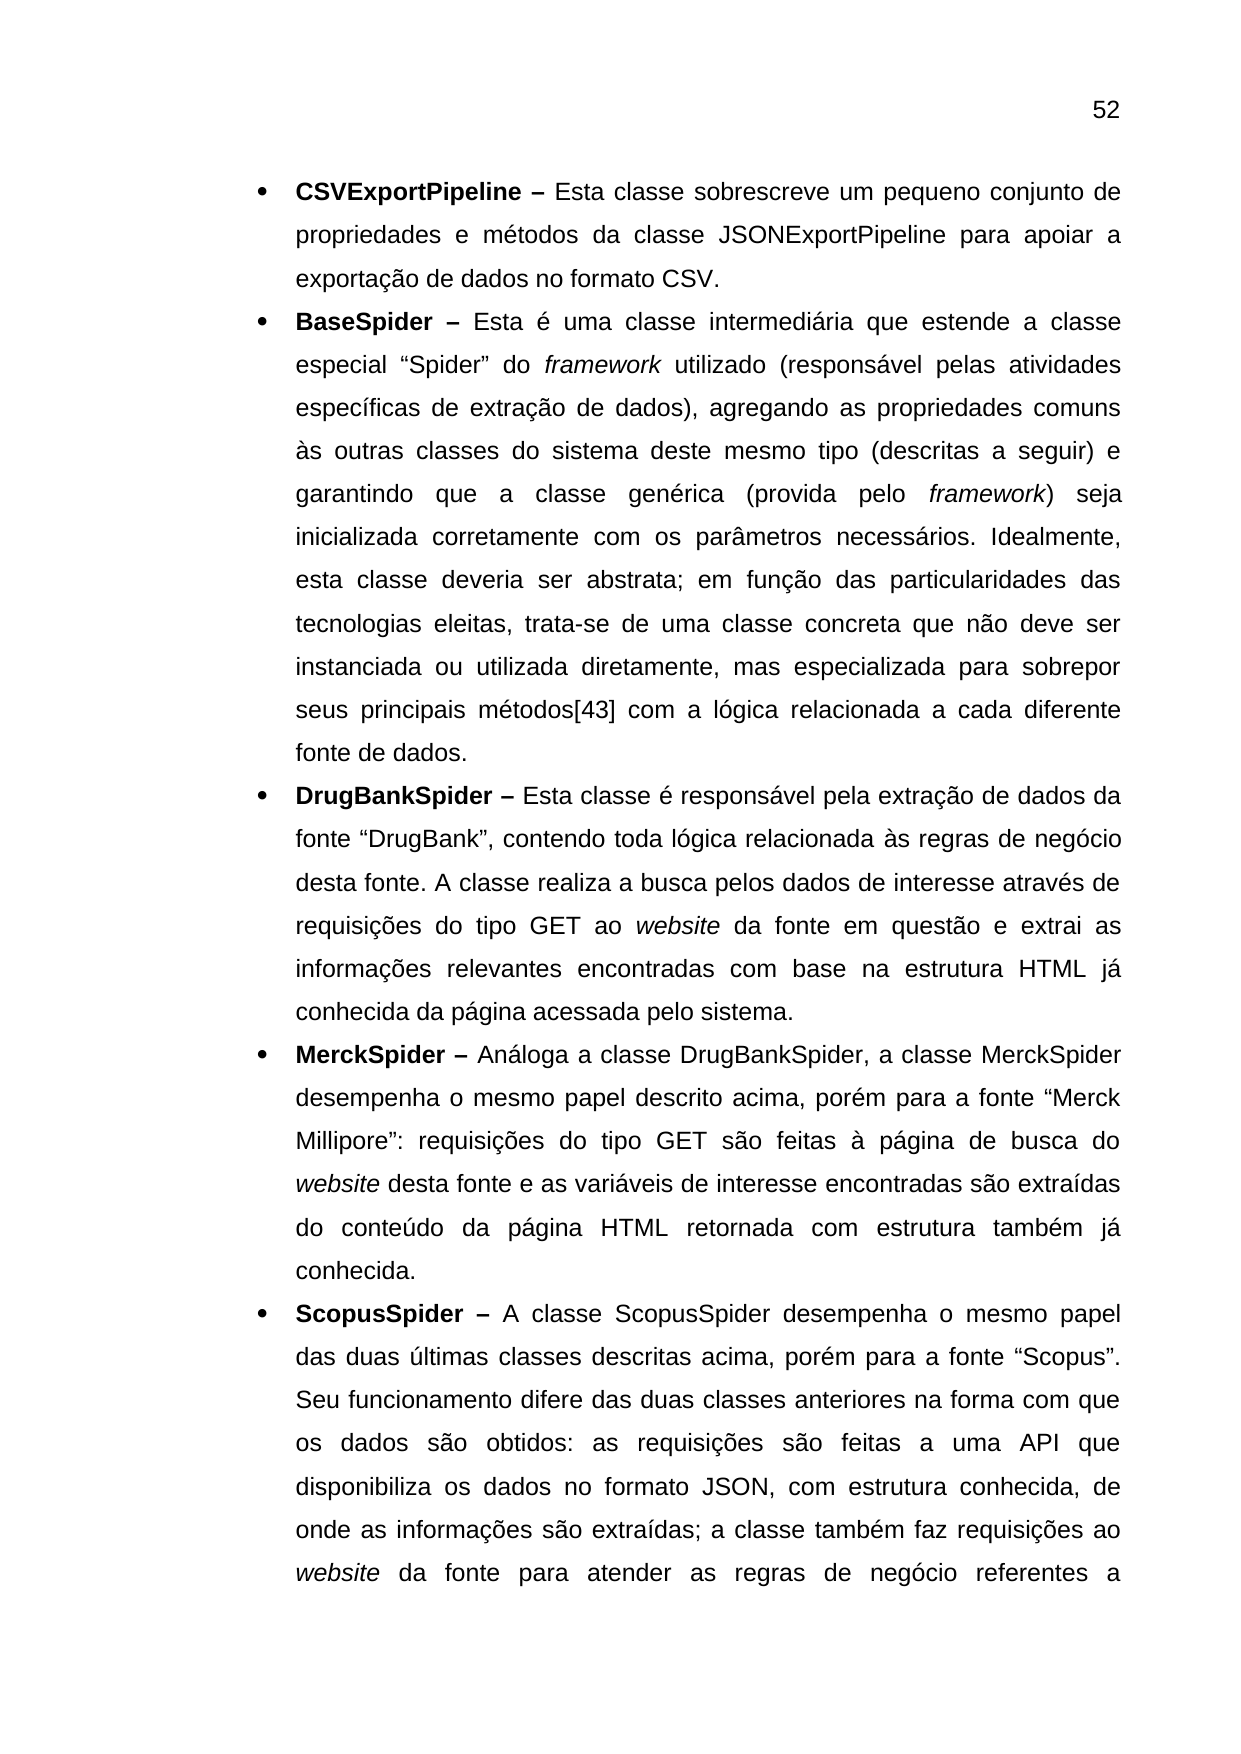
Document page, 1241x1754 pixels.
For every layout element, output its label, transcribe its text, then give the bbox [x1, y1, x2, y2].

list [258, 1299, 1122, 1586]
list DrugBankSpider – Esta classe é responsável pela extração de dados da fonte “DrugBank”, contendo toda lógica relacionada às regras de negócio desta fonte. A classe realiza a busca pelos dados de interesse através de requisições do tipo GET ao website da fonte em questão e extrai as informações relevantes encontradas com base na estrutura HTML já conhecida da página acessada pelo sistema. [258, 781, 1122, 1026]
list BaseSpider – Esta é uma classe intermediária que estende a classe especial “Spider” do framework utilizado (responsável pelas atividades específicas de extração de dados), agregando as propriedades comuns às outras classes do sistema deste mesmo tipo (descritas a seguir) e garantindo que a classe genérica (provida pelo framework) seja inicializada corretamente com os parâmetros necessários. Idealmente, esta classe deveria ser abstrata; em função das particularidades das tecnologias eleitas, trata-se de uma classe concreta que não deve ser instanciada ou utilizada diretamente, mas especializada para sobrepor seus principais métodos[43] com a lógica relacionada a cada diferente fonte de dados. [258, 307, 1122, 767]
list CSVExportPipeline – Esta classe sobrescreve um pequeno conjunto de propriedades e métodos da classe JSONExportPipeline para apoiar a exportação de dados no formato CSV. [258, 177, 1122, 292]
list MerckSpider – Análoga a classe DrugBankSpider, a classe MerckSpider desempenha o mesmo papel descrito acima, porém para a fonte “Merck Millipore”: requisições do tipo GET são feitas à página de busca do website desta fonte e as variáveis de interesse encontradas são extraídas do conteúdo da página HTML retornada com estrutura também já conhecida. [258, 1040, 1122, 1284]
